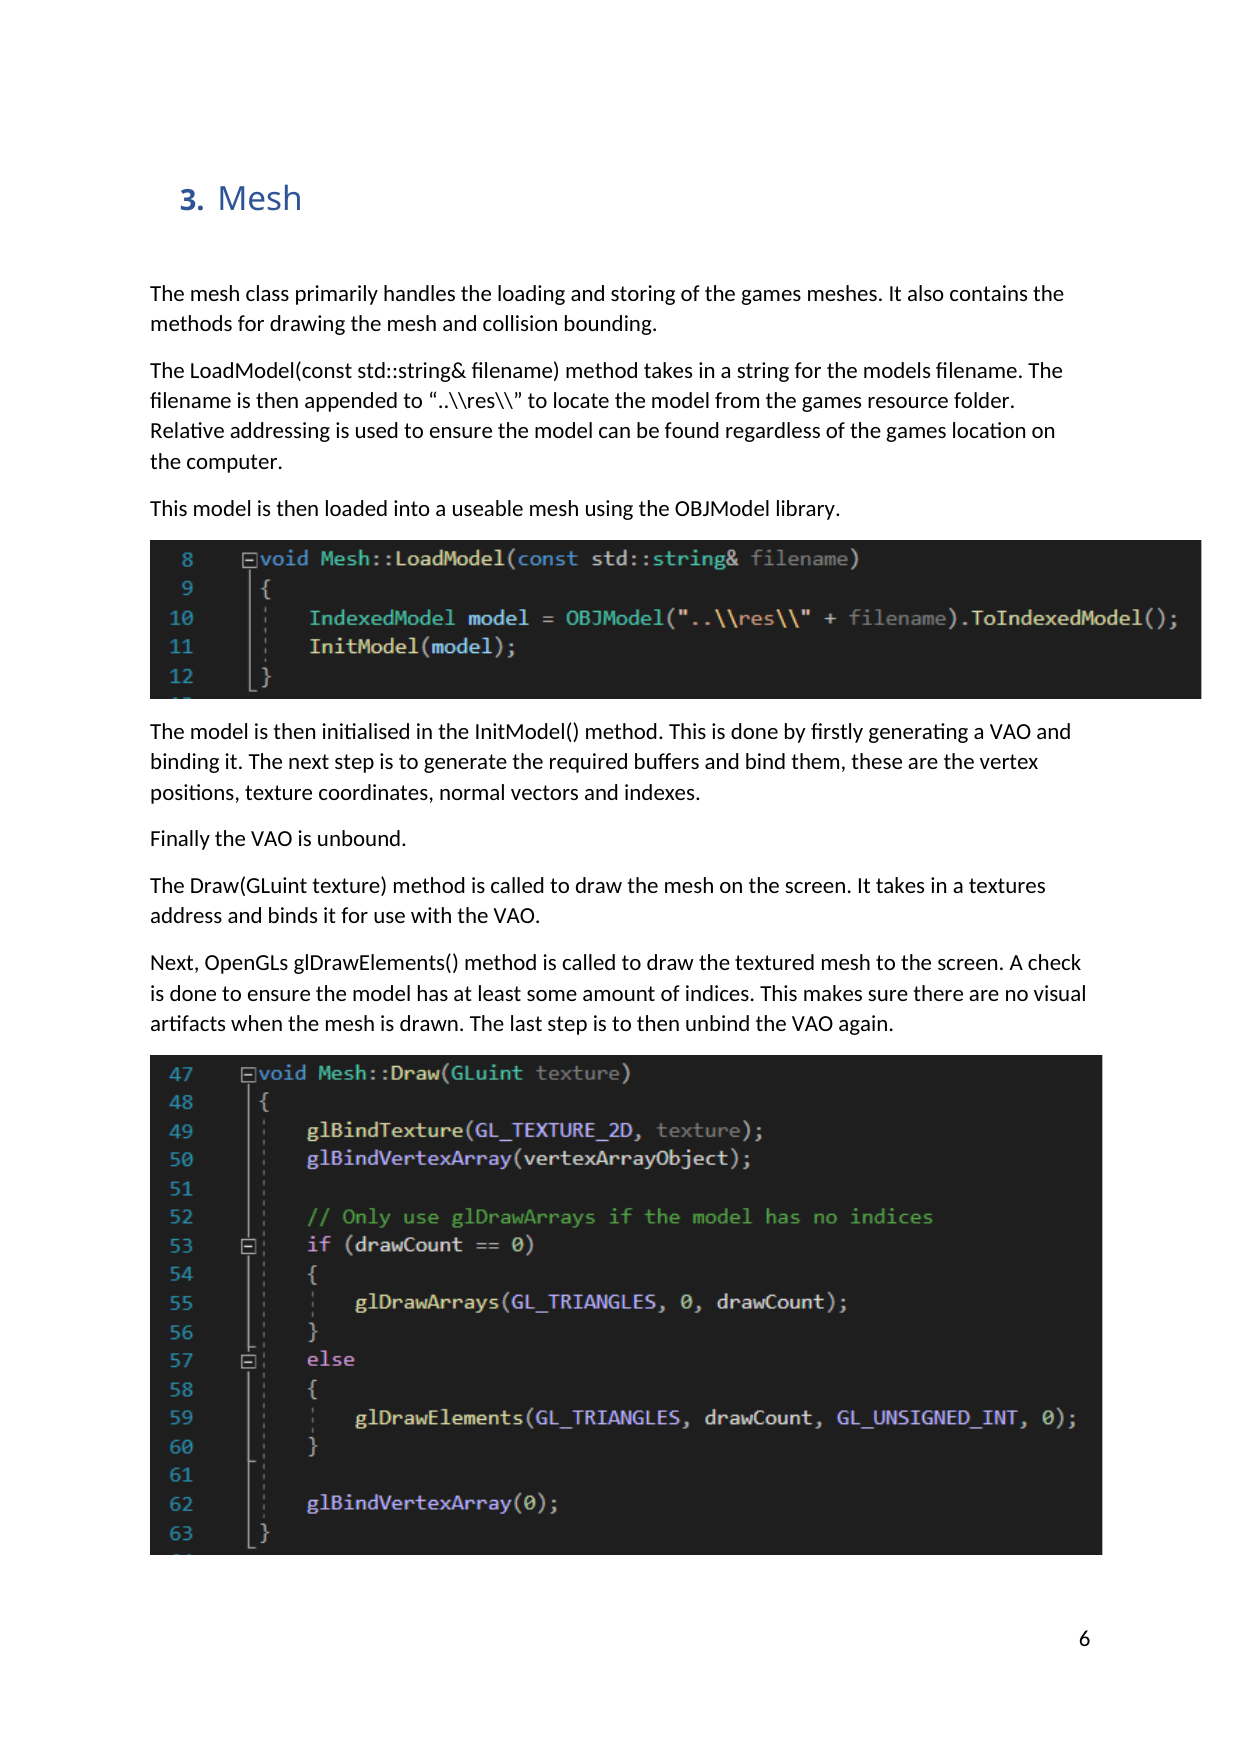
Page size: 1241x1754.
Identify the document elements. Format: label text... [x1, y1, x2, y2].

text The mesh class primarily handles the loading and storing of the games meshes. It also contains the methods for drawing the mesh and collision bounding. [150, 279, 1090, 337]
subtitle Mesh [179, 175, 1090, 220]
text The model is then initialised in the InitModel() method. This is done by firstly generating a VAO and binding it. The next step is to generate the required buffers and bind them, these are the vertex positions, texture coordinates, normal vectors and indexes. [150, 717, 1090, 806]
picture [150, 1055, 1103, 1555]
text Next, OpenGLs glDrawElements() method is called to draw the textured mesh to the screen. A check is done to ensure the model has at least some amount of indices. This makes sure there are no visual artifacts when the mesh is drawn. The last step is to then unbind the VAO again. [150, 948, 1090, 1037]
text This model is then loaded into a useable mesh using the OBJModel library. [150, 494, 1090, 522]
picture [150, 540, 1202, 699]
text The LoadModel(const std::string& filename) method takes in a string for the models filename. The filename is then appended to “..\\res\\” to locate the model from the games resource folder. Relative addressing is used to ensure the model can be found regardless of the games location on the computer. [150, 356, 1090, 475]
text Finally the VAO is unbound. [150, 824, 1090, 852]
text The Draw(GLuint texture) method is called to draw the mesh on the screen. It takes in a textures address and binds it for use with the VAO. [150, 871, 1090, 929]
